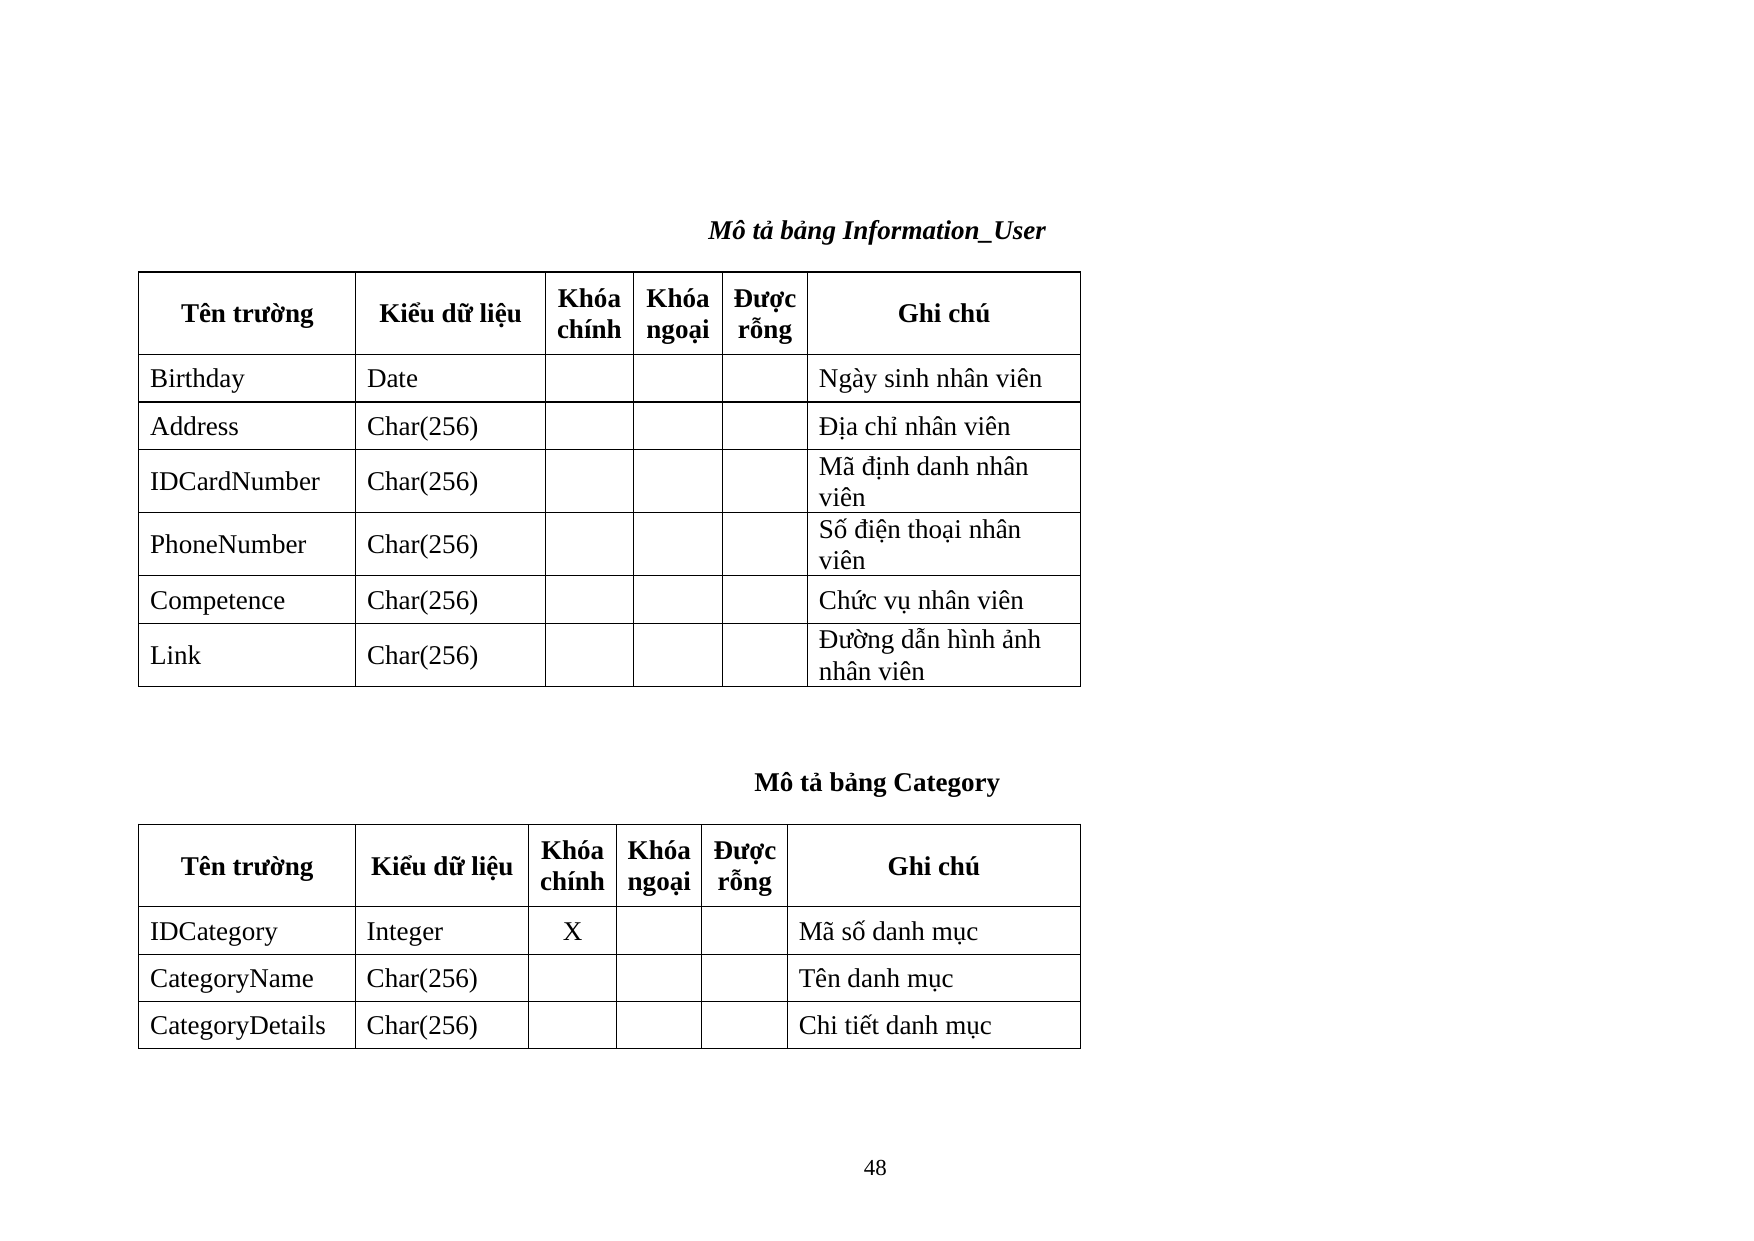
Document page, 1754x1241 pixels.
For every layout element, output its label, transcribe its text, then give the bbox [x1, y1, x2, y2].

table_header Khóa ngoại [634, 273, 722, 354]
table_cell Char(256) [356, 576, 545, 623]
table_cell Ngày sinh nhân viên [808, 355, 1080, 401]
text Mô tả bảng Information_User [150, 214, 1604, 245]
table_cell CategoryDetails [139, 1002, 355, 1048]
table_cell [702, 907, 787, 953]
table_cell PhoneNumber [139, 513, 355, 575]
table_cell Link [139, 624, 355, 686]
table_cell [723, 576, 807, 623]
table_cell Đường dẫn hình ảnh nhân viên [808, 624, 1080, 686]
table_cell [617, 955, 701, 1001]
table_cell [546, 624, 633, 686]
table_cell Mã số danh mục [788, 907, 1080, 953]
table_header Khóa chính [529, 825, 616, 906]
table_header Kiểu dữ liệu [356, 825, 528, 906]
table_cell IDCategory [139, 907, 355, 953]
table_cell [529, 955, 616, 1001]
table_cell [617, 907, 701, 953]
table_header Ghi chú [788, 825, 1080, 906]
table_header Kiểu dữ liệu [356, 273, 545, 354]
table_cell [634, 403, 722, 449]
table_cell [702, 955, 787, 1001]
table_cell Integer [356, 907, 528, 953]
table_cell Char(256) [356, 403, 545, 449]
table_cell [546, 450, 633, 512]
table_header Ghi chú [808, 273, 1080, 354]
text Mô tả bảng Category [150, 766, 1604, 797]
table_cell [723, 624, 807, 686]
table_cell IDCardNumber [139, 450, 355, 512]
table_cell [634, 576, 722, 623]
table_header Khóa chính [546, 273, 633, 354]
table_cell Address [139, 403, 355, 449]
table_cell Chức vụ nhân viên [808, 576, 1080, 623]
table_cell Tên danh mục [788, 955, 1080, 1001]
table_cell Competence [139, 576, 355, 623]
table_header Được rỗng [702, 825, 787, 906]
table_cell [634, 355, 722, 401]
table_cell Địa chỉ nhân viên [808, 403, 1080, 449]
table_cell Char(256) [356, 1002, 528, 1048]
table_cell [634, 513, 722, 575]
table_cell Chi tiết danh mục [788, 1002, 1080, 1048]
table_cell [546, 355, 633, 401]
table_header Tên trường [139, 273, 355, 354]
table_cell [546, 403, 633, 449]
table_cell [702, 1002, 787, 1048]
table_cell [723, 355, 807, 401]
table_cell Birthday [139, 355, 355, 401]
table_cell Char(256) [356, 955, 528, 1001]
table_header Tên trường [139, 825, 355, 906]
table_cell [723, 403, 807, 449]
table_cell Char(256) [356, 513, 545, 575]
table_cell CategoryName [139, 955, 355, 1001]
table_cell Char(256) [356, 624, 545, 686]
table_cell [723, 513, 807, 575]
table_cell [617, 1002, 701, 1048]
table_cell [634, 624, 722, 686]
table_cell [634, 450, 722, 512]
table_cell Số điện thoại nhân viên [808, 513, 1080, 575]
table_cell [546, 513, 633, 575]
table_cell Date [356, 355, 545, 401]
table_cell X [529, 907, 616, 953]
table_cell [529, 1002, 616, 1048]
table_header Khóa ngoại [617, 825, 701, 906]
table_cell [723, 450, 807, 512]
table_header Được rỗng [723, 273, 807, 354]
table_cell Mã định danh nhân viên [808, 450, 1080, 512]
table_cell [546, 576, 633, 623]
table_cell Char(256) [356, 450, 545, 512]
